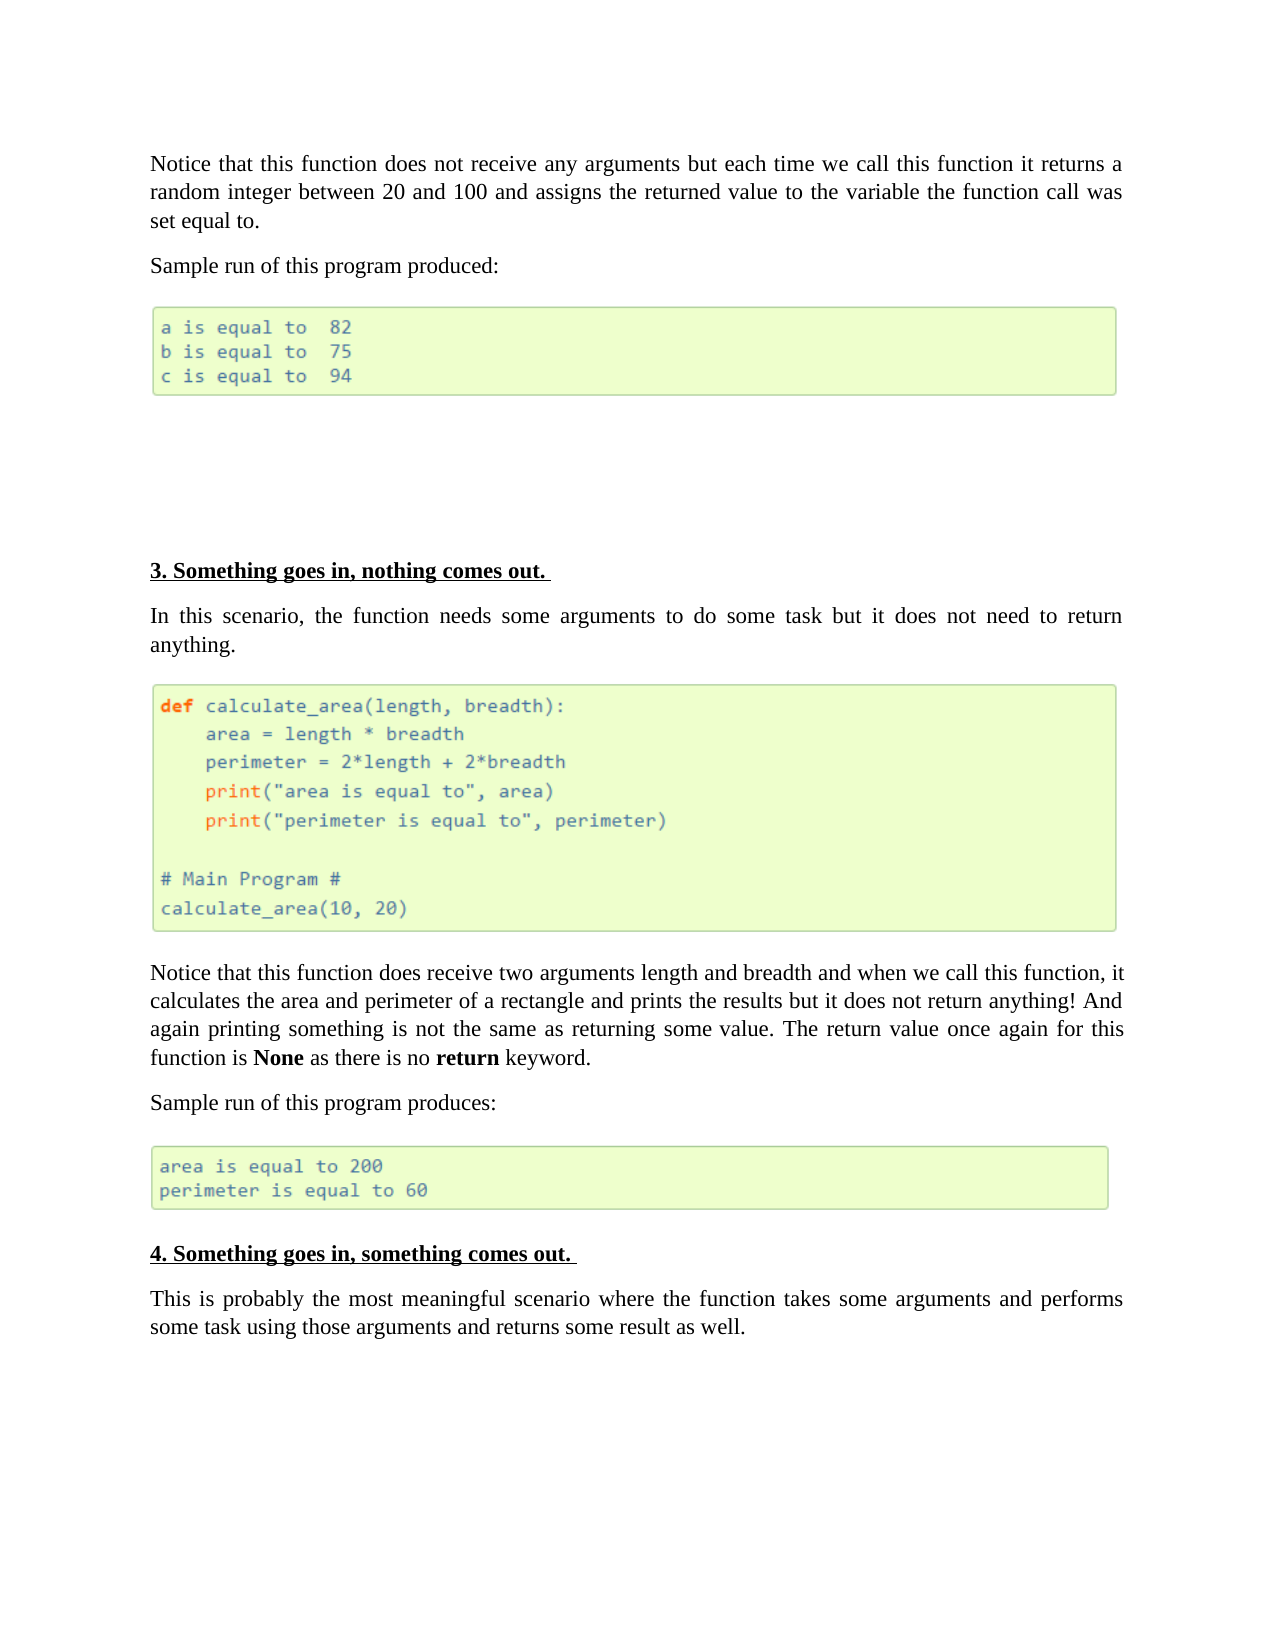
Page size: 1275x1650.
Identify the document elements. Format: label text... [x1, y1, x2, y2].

text Notice that this function does receive two arguments length and breadth and when we call this function, it calculates the area and perimeter of a rectangle and prints the results but it does not return anything! And again printing something is not the same as returning some value. The return value once again for this function is None as there is no return keyword. [150, 959, 1125, 1070]
text Sample run of this program produced: [150, 252, 1125, 278]
picture [150, 1134, 1125, 1222]
picture [150, 297, 1125, 404]
text In this scenario, the function needs some arguments to do some task but it does not need to return anything. [150, 602, 1125, 657]
text Notice that this function does not receive any arguments but each time we call this function it returns a random integer between 20 and 100 and assigns the returned value to the variable the function call was set equal to. [150, 150, 1125, 233]
text 4. Something goes in, something comes out. [150, 1240, 1125, 1266]
text This is probably the most meaningful scenario where the function takes some arguments and performs some task using those arguments and returns some result as well. [150, 1285, 1125, 1340]
picture [150, 676, 1125, 940]
text 3. Something goes in, nothing comes out. [150, 557, 1125, 584]
text Sample run of this program produces: [150, 1089, 1125, 1115]
